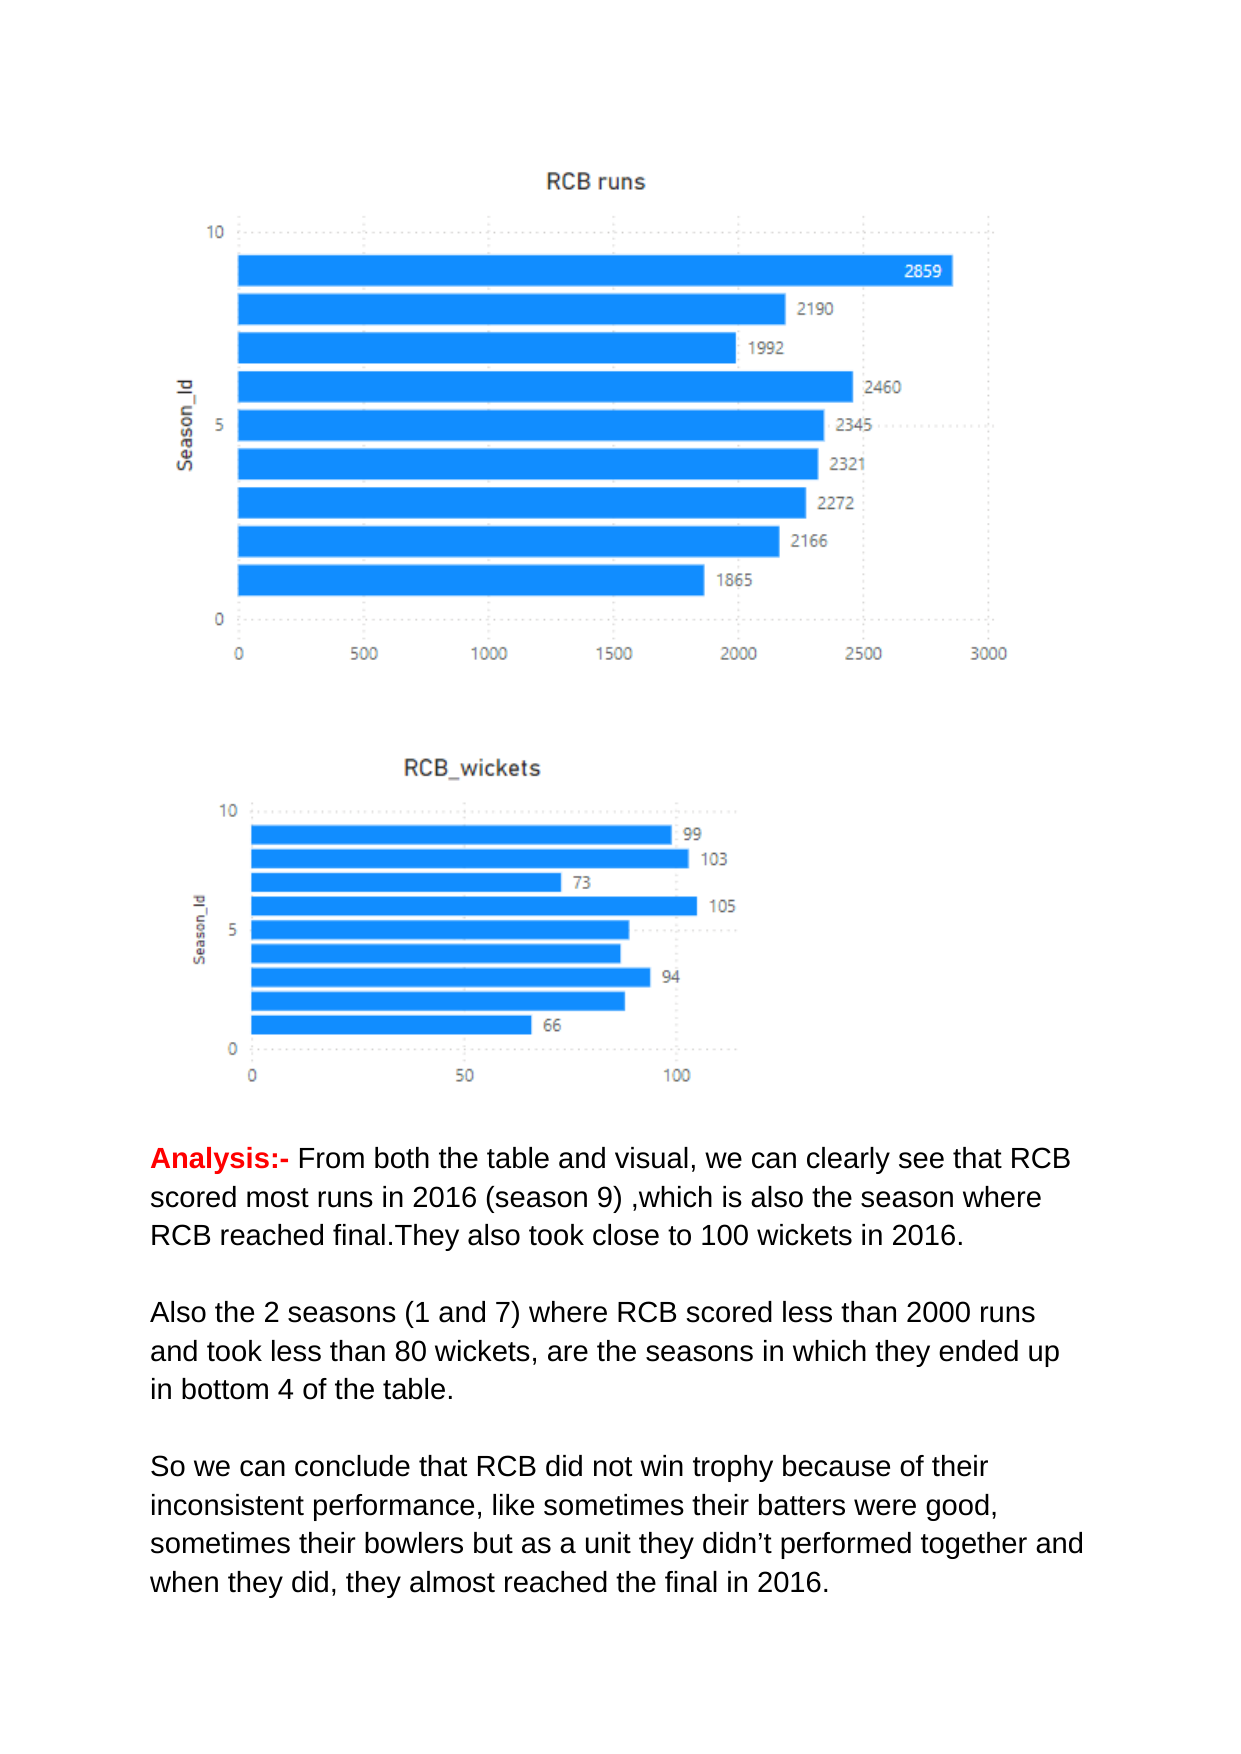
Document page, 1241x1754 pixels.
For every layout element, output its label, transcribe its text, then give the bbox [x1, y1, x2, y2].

text So we can conclude that RCB did not win trophy because of their inconsistent performance, like sometimes their batters were good, sometimes their bowlers but as a unit they didn’t performed together and when they did, they almost reached the final in 2016. [150, 1449, 1090, 1598]
text Also the 2 seasons (1 and 7) where RCB scored less than 2000 runs and took less than 80 wickets, are the seasons in which they ended up in bottom 4 of the table. [150, 1295, 1090, 1406]
picture [150, 737, 777, 1099]
picture [150, 150, 1041, 696]
text Analysis:- From both the table and visual, we can clearly see that RCB scored most runs in 2016 (season 9) ,which is also the season where RCB reached final.They also took close to 100 wickets in 2016. [150, 1141, 1090, 1252]
